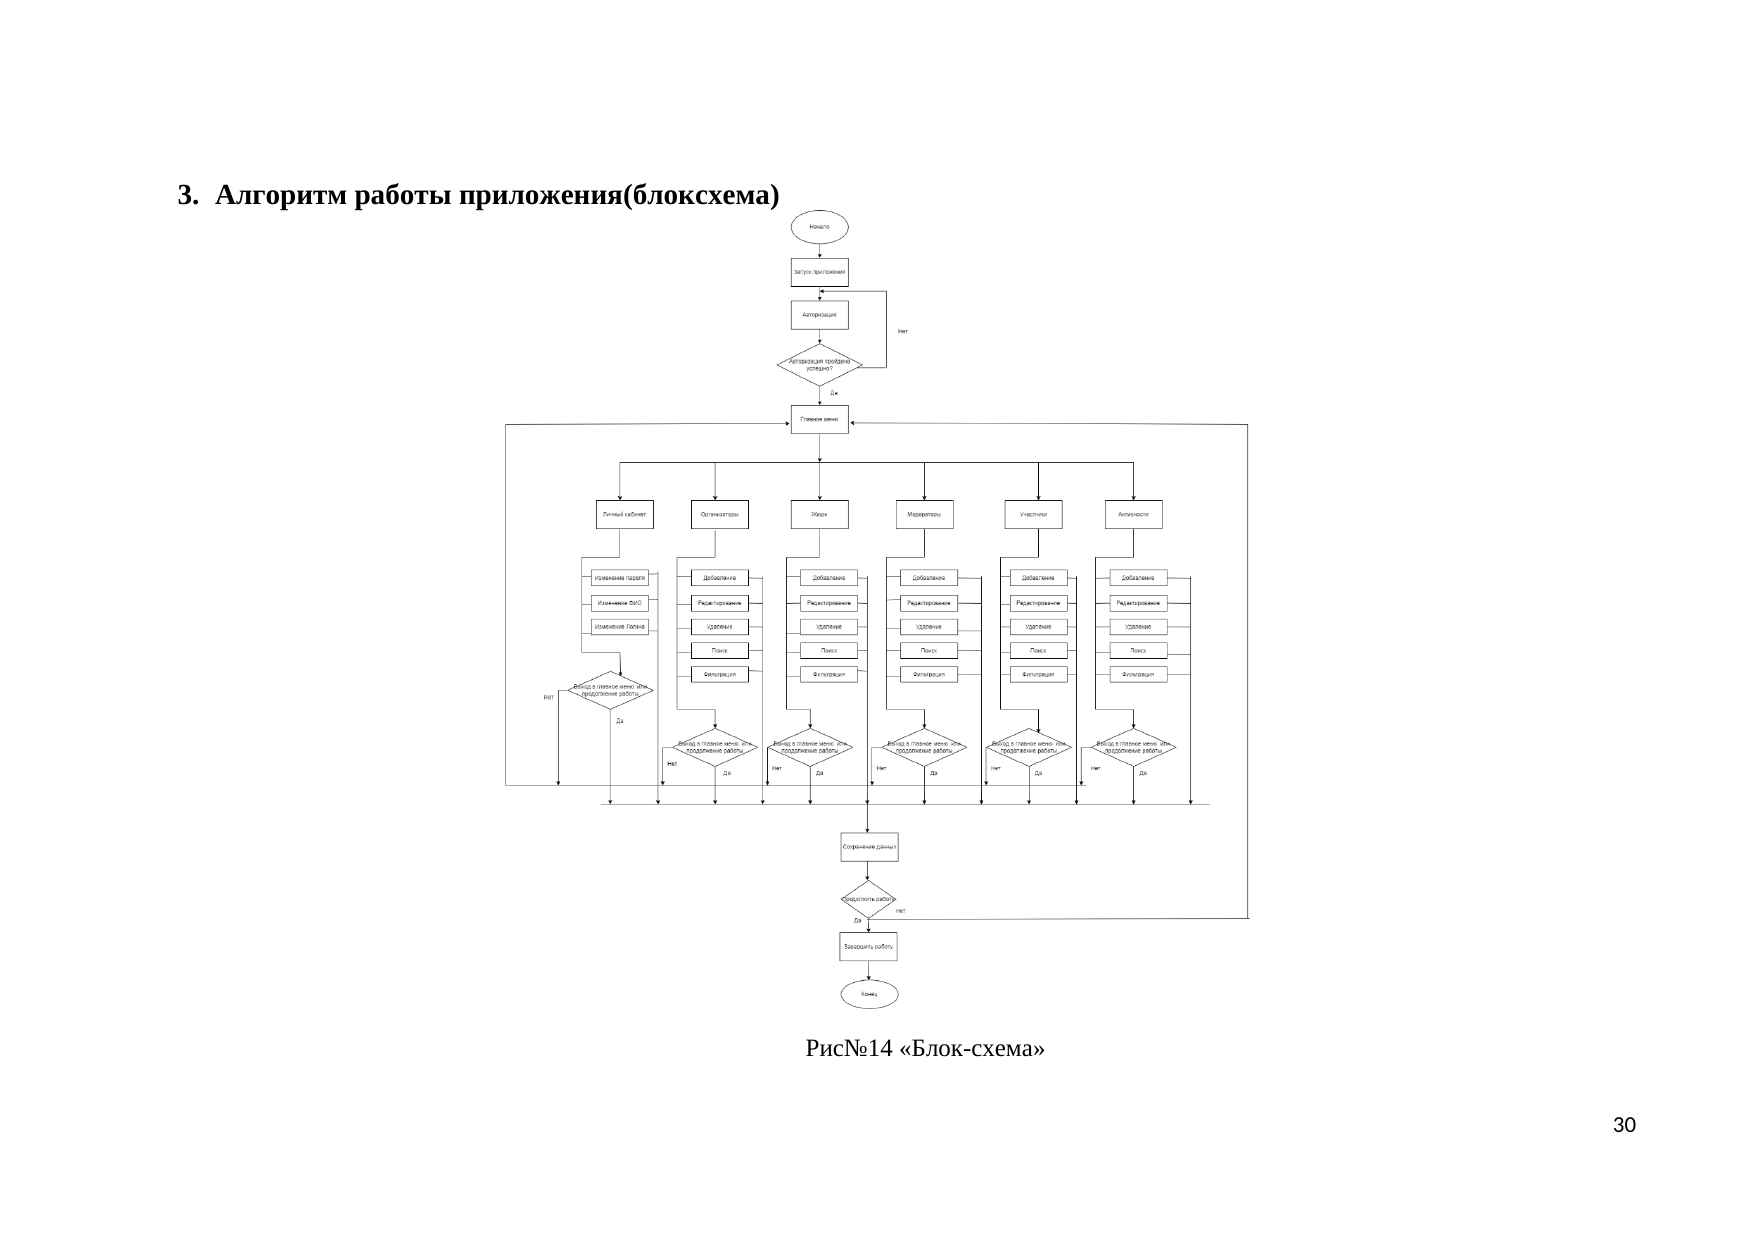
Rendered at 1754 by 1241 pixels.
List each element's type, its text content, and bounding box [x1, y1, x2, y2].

list Рис№14 «Блок-схема» [215, 1033, 1636, 1062]
picture [502, 210, 1252, 1009]
list Алгоритм работы приложения(блоксхема) [177, 177, 1636, 211]
